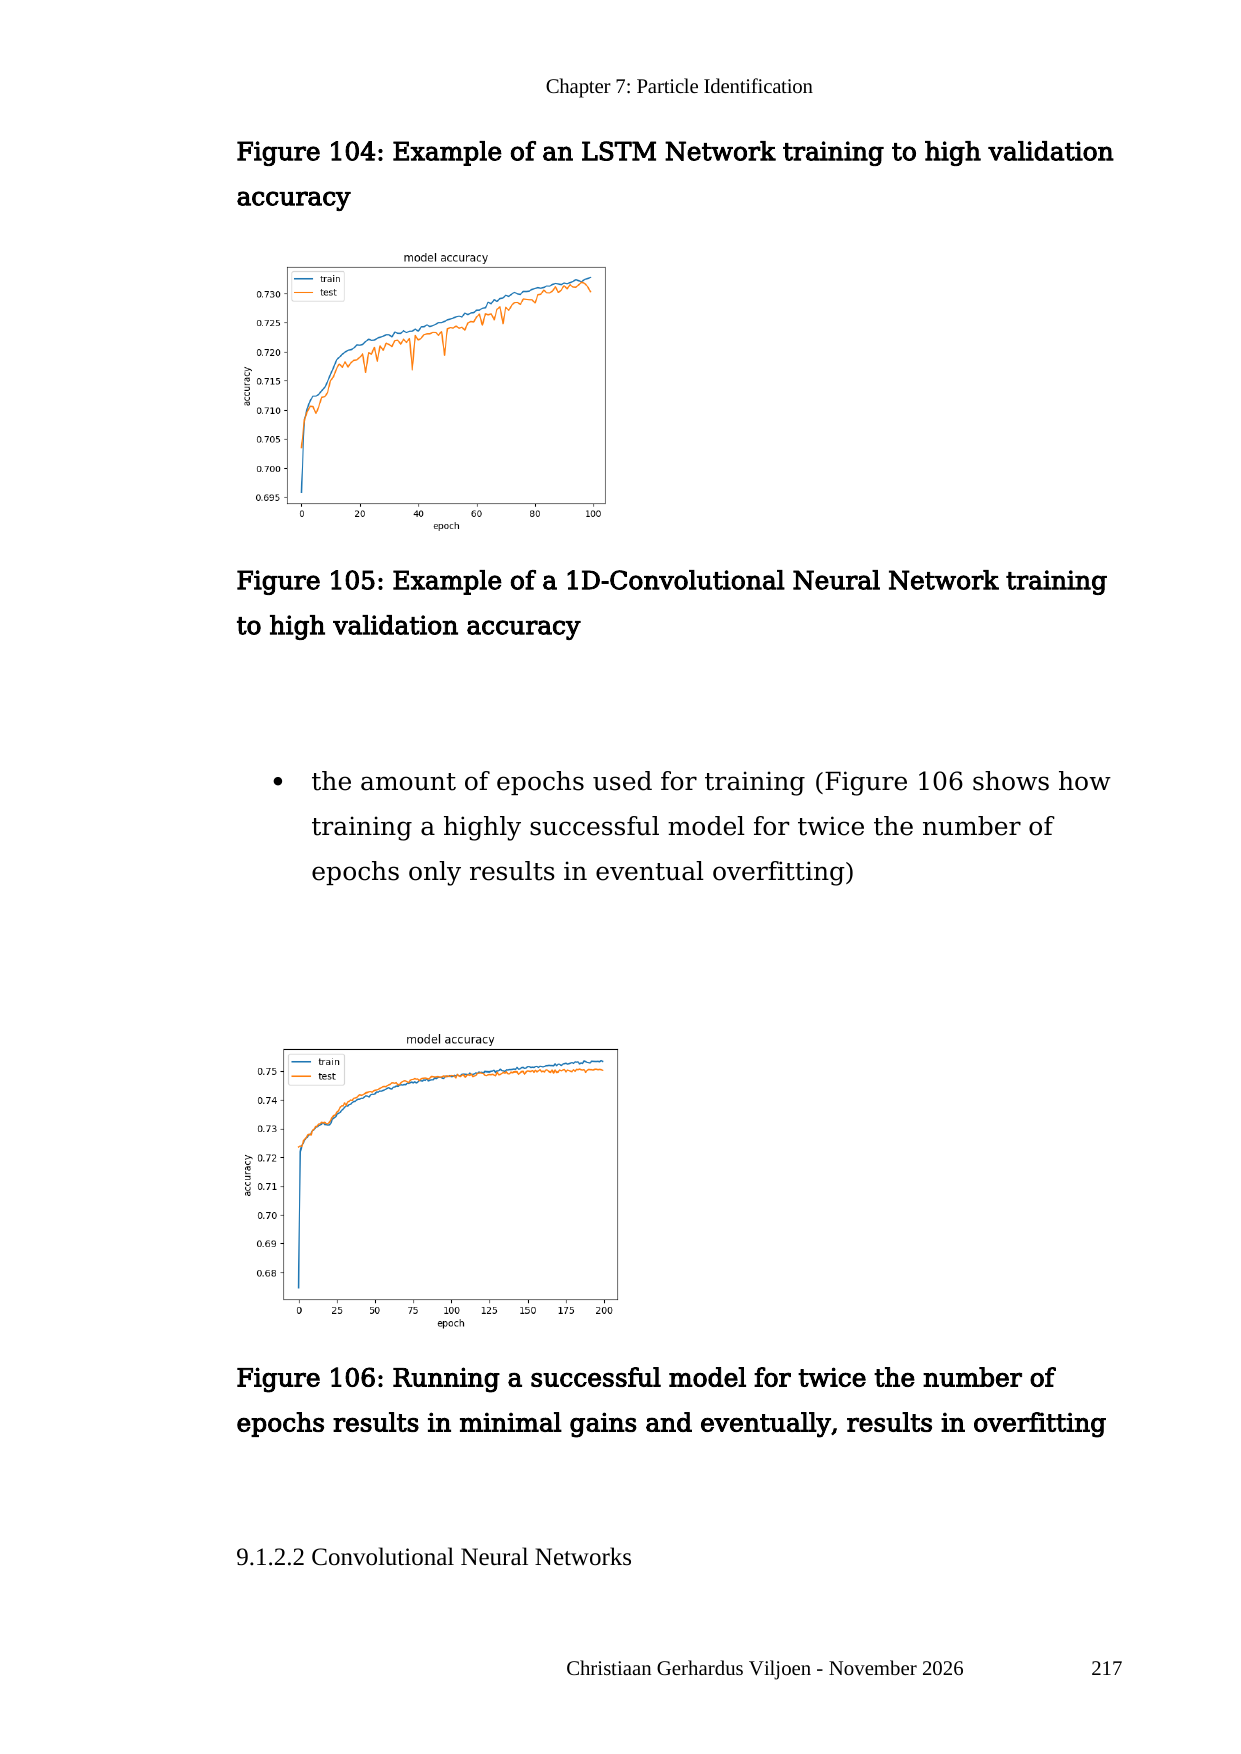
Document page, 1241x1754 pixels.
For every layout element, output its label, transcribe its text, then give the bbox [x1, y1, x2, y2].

picture [236, 246, 613, 537]
subtitle Convolutional Neural Networks [236, 1542, 1122, 1571]
picture [236, 1027, 626, 1335]
